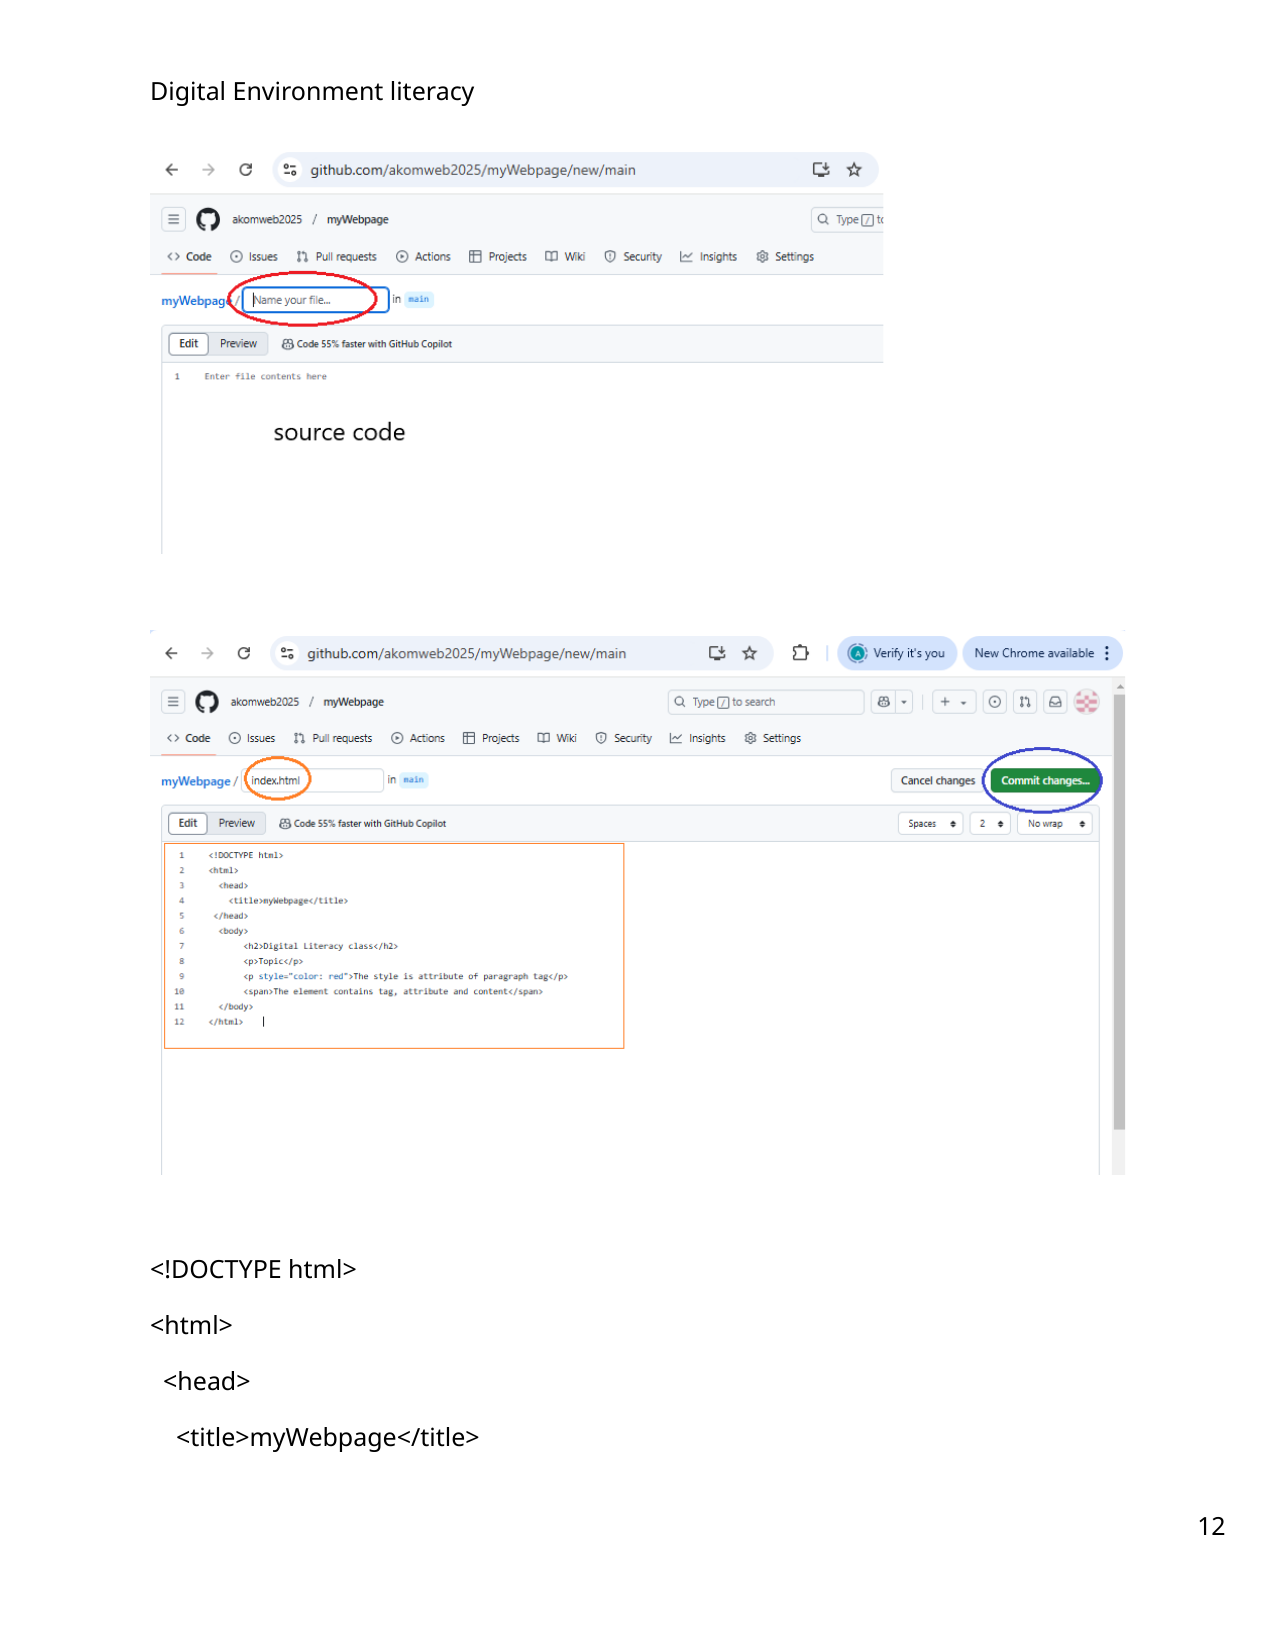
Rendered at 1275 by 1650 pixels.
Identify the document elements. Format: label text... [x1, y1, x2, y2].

text <!DOCTYPE html> [150, 1252, 1226, 1286]
text <head> [150, 1364, 1226, 1398]
text <title>myWebpage</title> [150, 1419, 1226, 1454]
text <html> [150, 1308, 1226, 1342]
picture [150, 630, 1125, 1175]
picture [150, 150, 884, 554]
